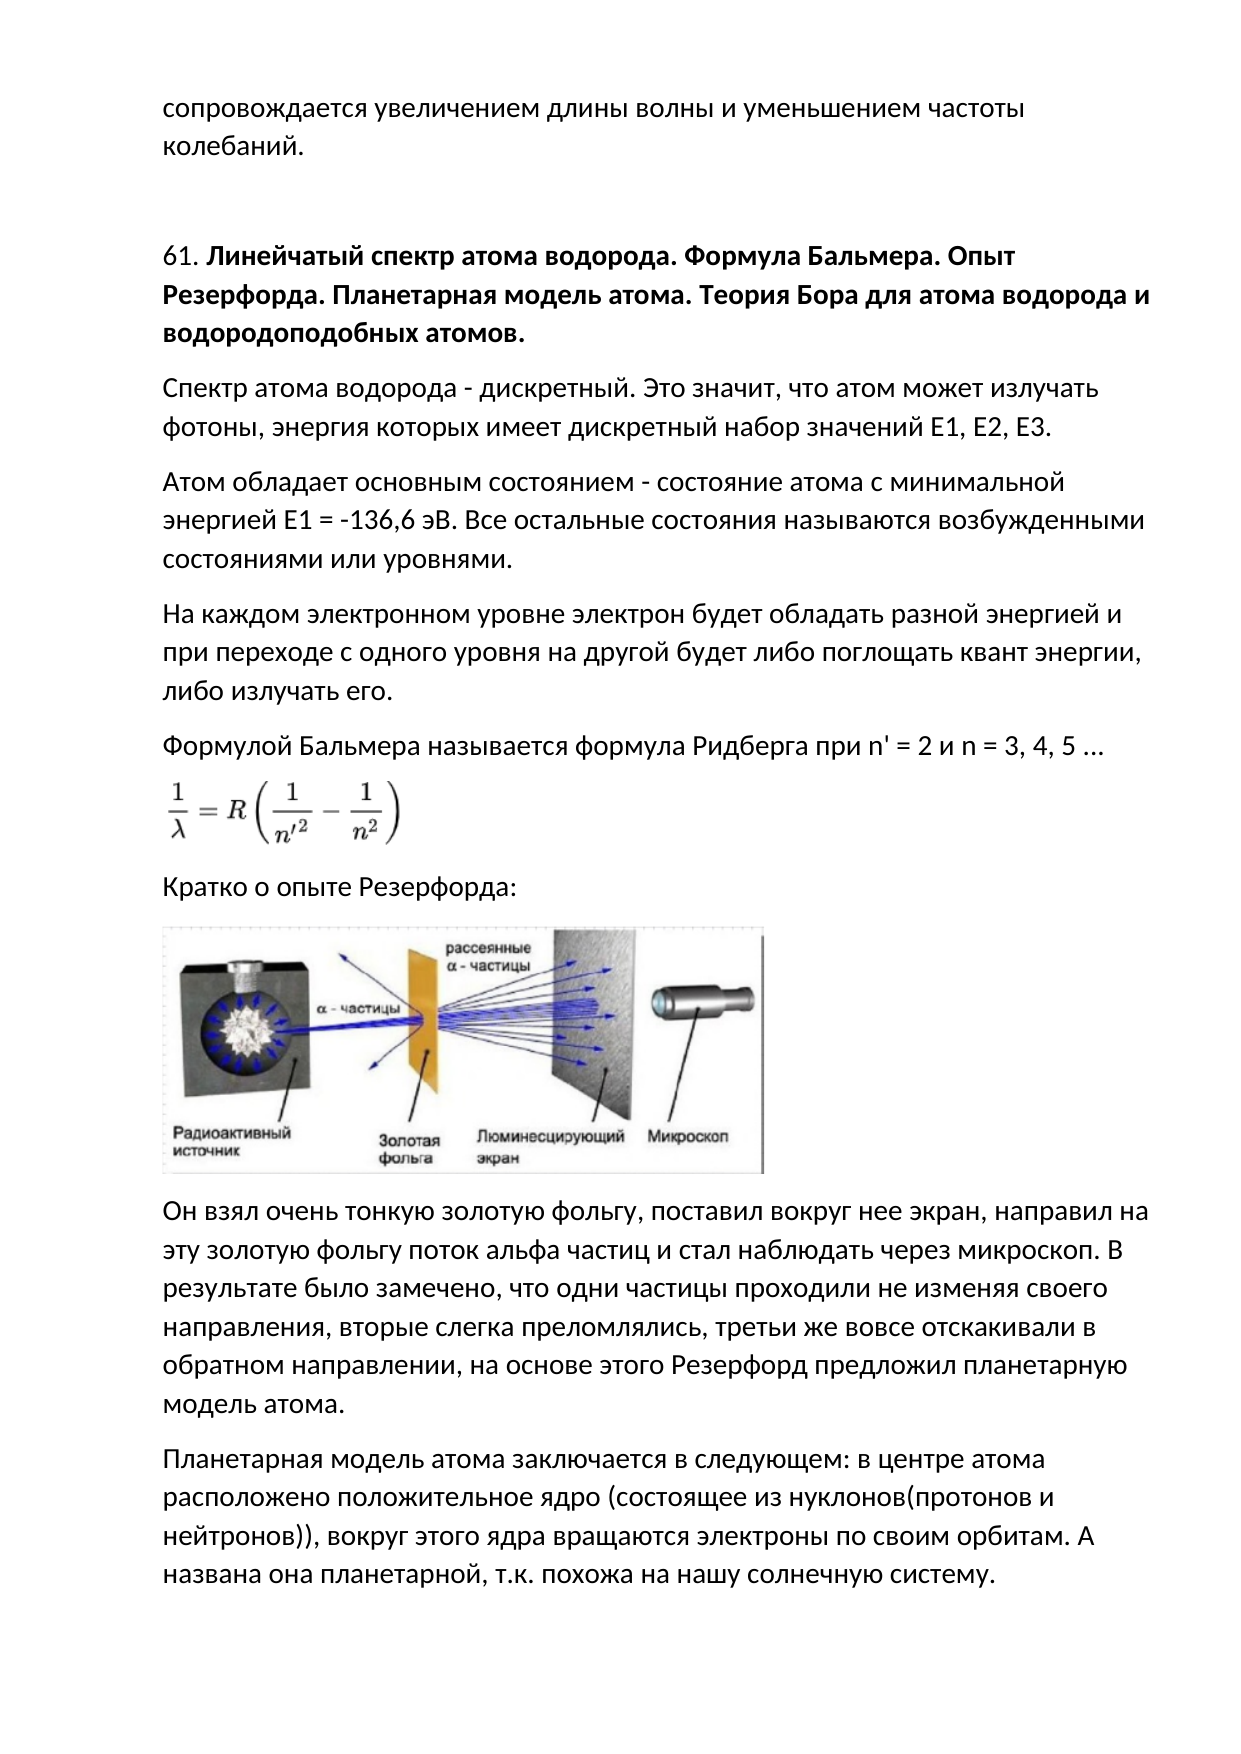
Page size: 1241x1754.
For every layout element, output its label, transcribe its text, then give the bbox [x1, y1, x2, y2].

text Он взял очень тонкую золотую фольгу, поставил вокруг нее экран, направил на эту золотую фольгу поток альфа частиц и стал наблюдать через микроскоп. В результате было замечено, что одни частицы проходили не изменяя своего направления, вторые слегка преломлялись, третьи же вовсе отскакивали в обратном направлении, на основе этого Резерфорд предложил планетарную модель атома. [162, 1192, 1152, 1420]
text Кратко о опыте Резерфорда: [162, 868, 1152, 904]
text Спектр атома водорода - дискретный. Это значит, что атом может излучать фотоны, энергия которых имеет дискретный набор значений Е1, Е2, Е3. [162, 369, 1152, 443]
text 61. Линейчатый спектр атома водорода. Формула Бальмера. Опыт Резерфорда. Планетарная модель атома. Теория Бора для атома водорода и водородоподобных атомов. [162, 237, 1152, 350]
picture [162, 923, 765, 1174]
text Планетарная модель атома заключается в следующем: в центре атома расположено положительное ядро (состоящее из нуклонов(протонов и нейтронов)), вокруг этого ядра вращаются электроны по своим орбитам. А названа она планетарной, т.к. похожа на нашу солнечную систему. [162, 1440, 1152, 1591]
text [162, 89, 1152, 163]
text Формулой Бальмера называется формула Ридберга при n' = 2 и n = 3, 4, 5 ... [162, 727, 1152, 762]
picture [162, 781, 406, 850]
text Атом обладает основным состоянием - состояние атома с минимальной энергией Е1 = -136,6 эВ. Все остальные состояния называются возбужденными состояниями или уровнями. [162, 463, 1152, 575]
text На каждом электронном уровне электрон будет обладать разной энергией и при переходе с одного уровня на другой будет либо поглощать квант энергии, либо излучать его. [162, 595, 1152, 707]
